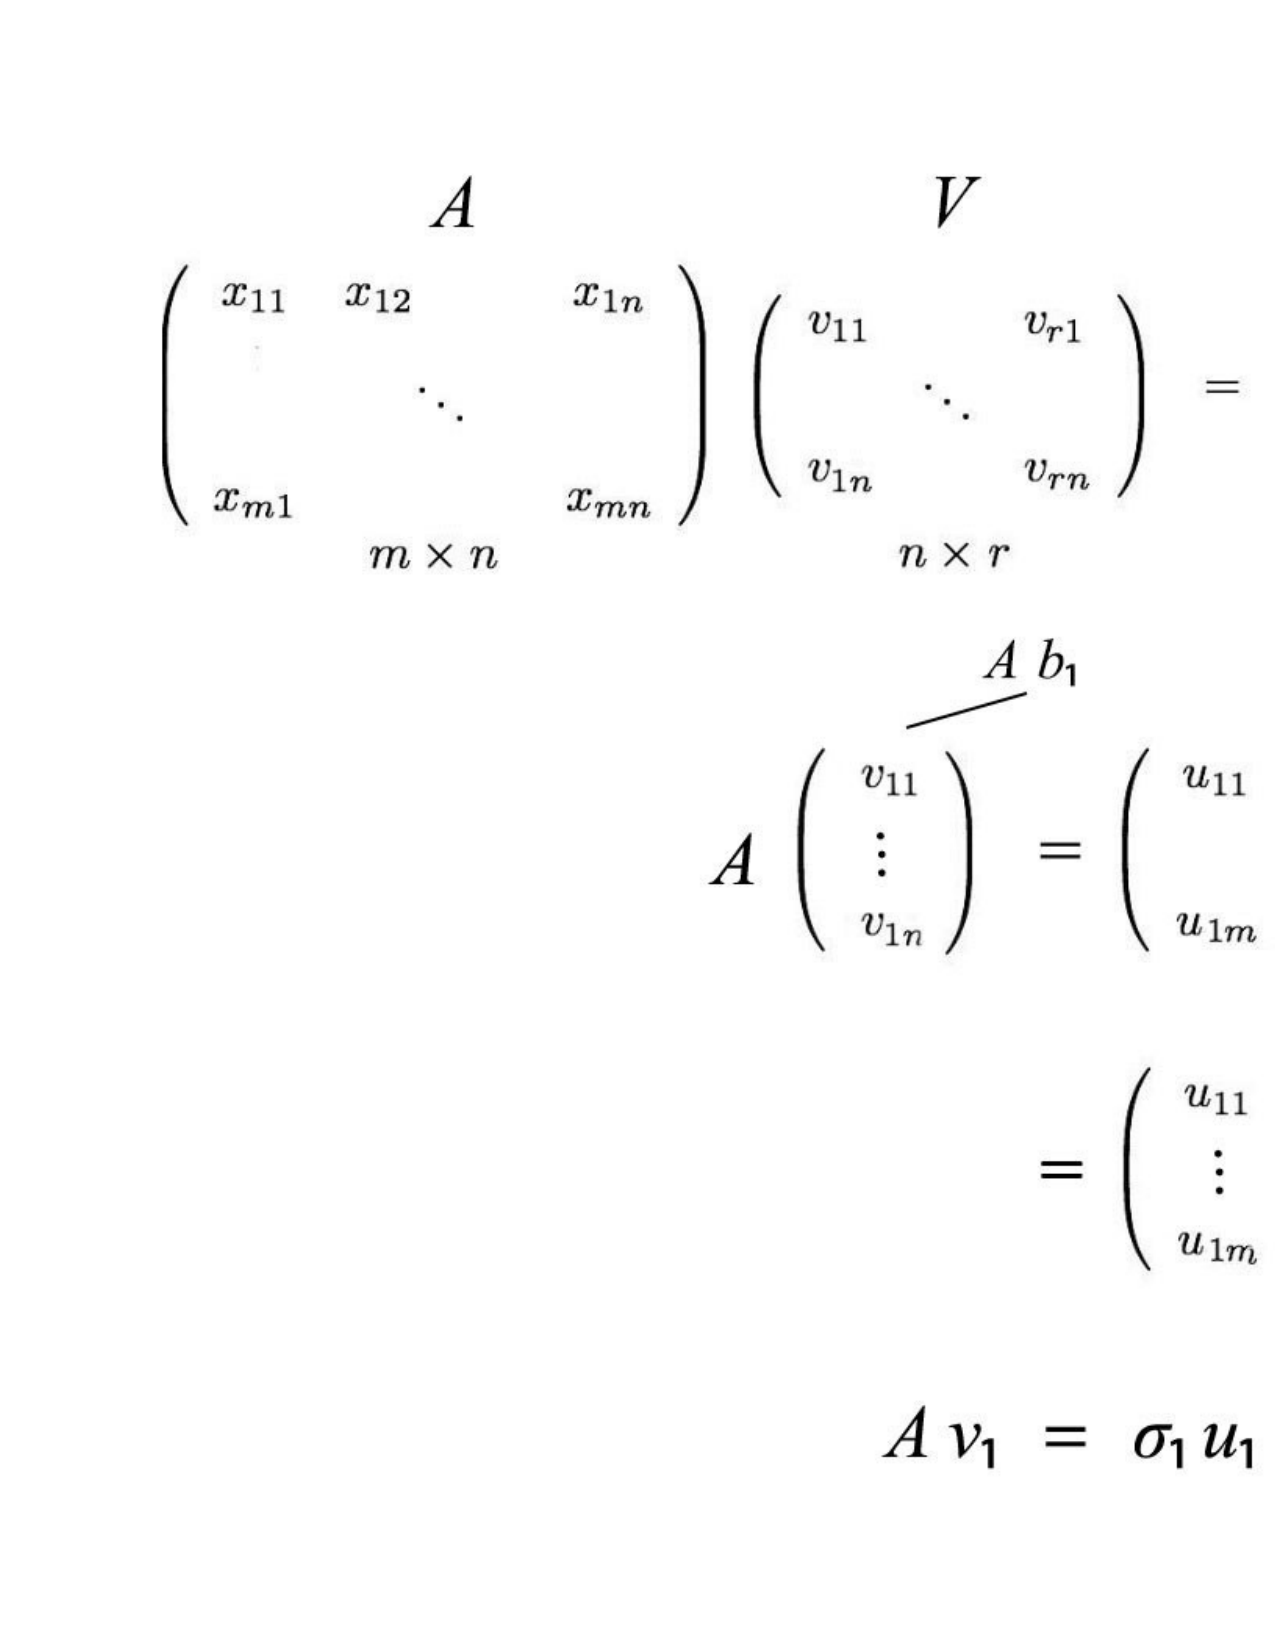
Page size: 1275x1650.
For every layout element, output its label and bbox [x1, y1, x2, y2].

picture [150, 150, 1275, 1501]
